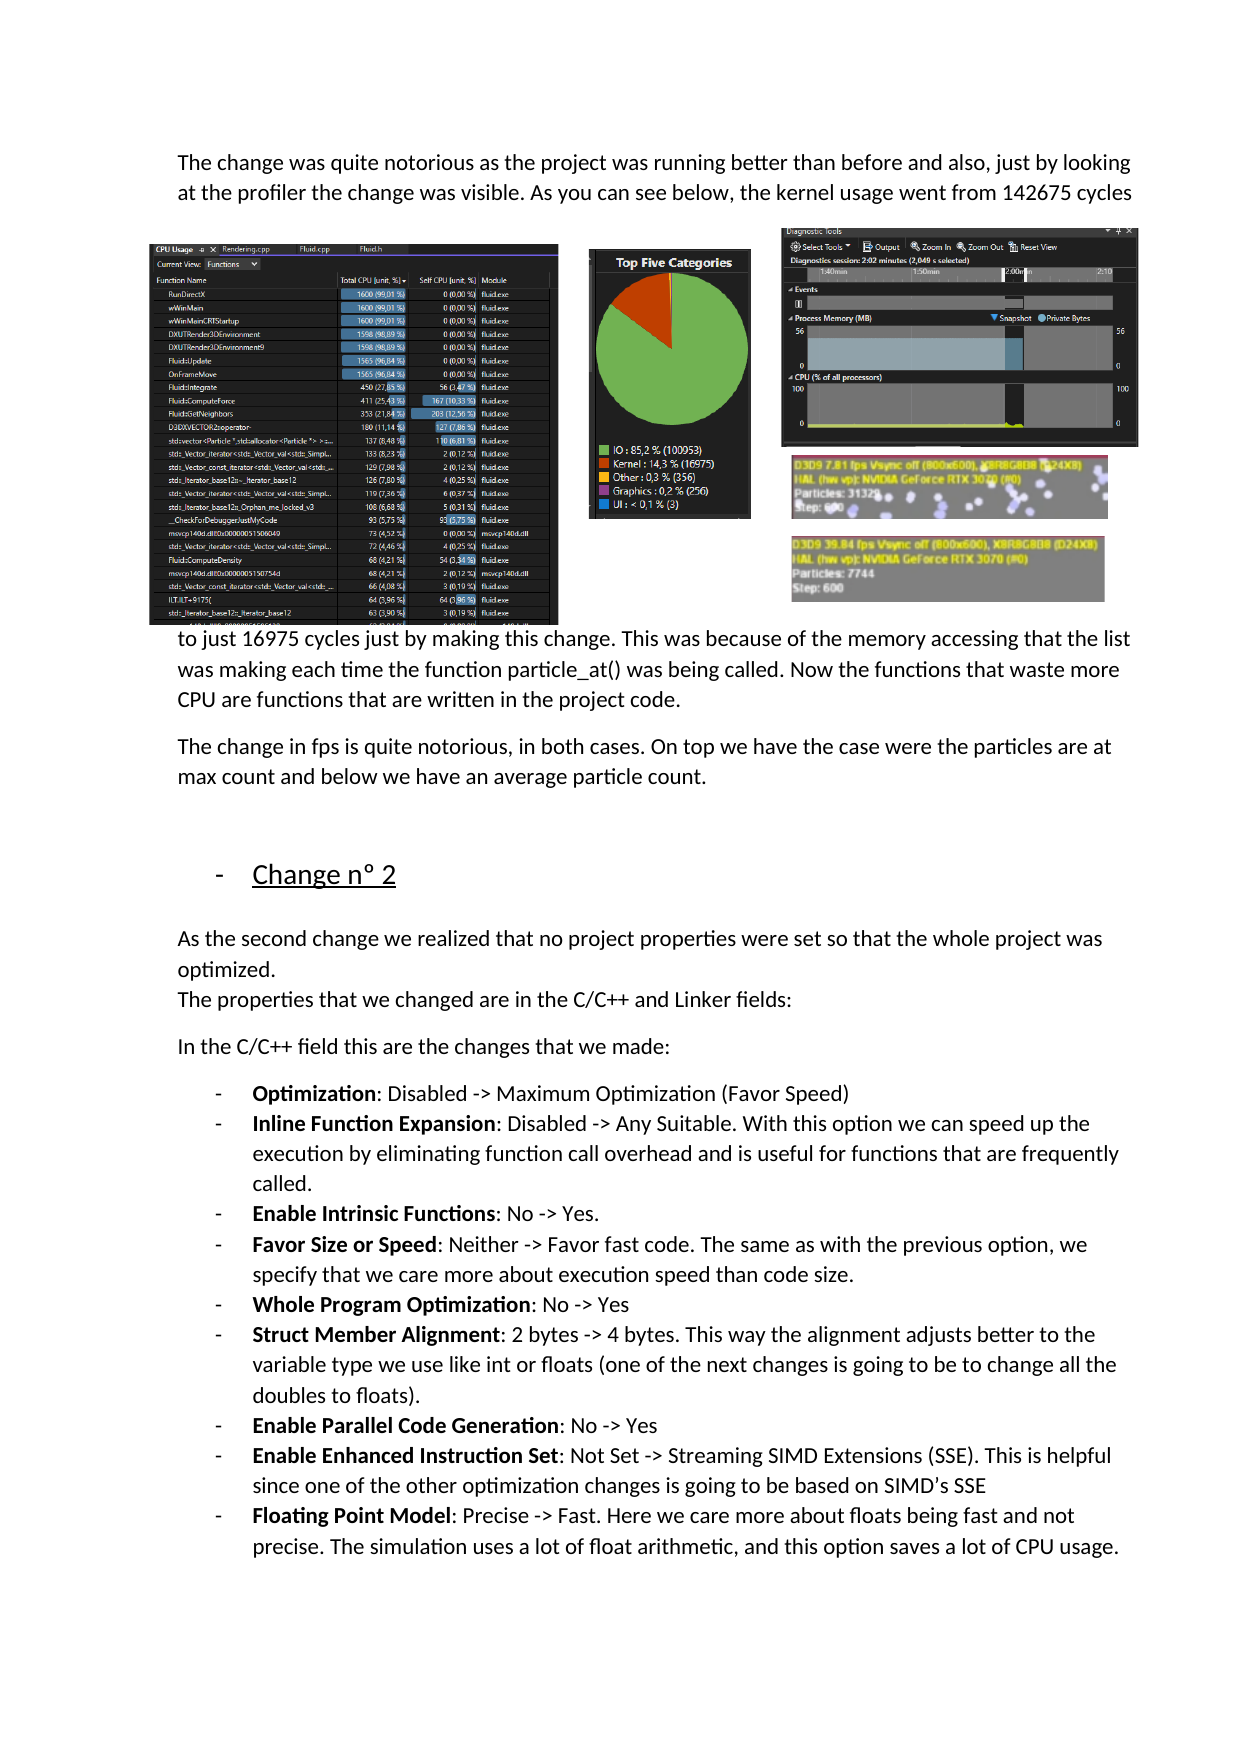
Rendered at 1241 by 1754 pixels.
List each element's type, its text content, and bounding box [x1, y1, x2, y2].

list Enable Intrinsic Functions: No -> Yes. [215, 1199, 1137, 1227]
list Enable Parallel Code Generation: No -> Yes [215, 1411, 1137, 1439]
picture [791, 536, 1105, 602]
list Whole Program Optimization: No -> Yes [215, 1290, 1137, 1318]
list Favor Size or Speed: Neither -> Favor fast code. The same as with the previous option, we specify that we care more about execution speed than code size. [215, 1230, 1137, 1288]
list Floating Point Model: Precise -> Fast. Here we care more about floats being fast and not precise. The simulation uses a lot of float arithmetic, and this option saves a lot of CPU usage. [215, 1502, 1137, 1560]
picture [149, 244, 559, 625]
list Change nº 2 [215, 856, 1137, 891]
picture [588, 249, 751, 519]
picture [791, 455, 1108, 519]
picture [781, 228, 1139, 447]
text In the C/C++ field this are the changes that we made: [177, 1032, 1137, 1060]
list Inline Function Expansion: Disabled -> Any Suitable. With this option we can speed up the execution by eliminating function call overhead and is useful for functions that are frequently called. [215, 1109, 1137, 1197]
list As the second change we realized that no project properties were set so that the whole project was optimized. [177, 924, 1137, 983]
list Optimization: Disabled -> Maximum Optimization (Favor Speed) [215, 1079, 1137, 1107]
list The properties that we changed are in the C/C++ and Linker fields: [177, 985, 1137, 1013]
list Struct Member Alignment: 2 bytes -> 4 bytes. This way the alignment adjusts better to the variable type we use like int or floats (one of the next changes is going to be to change all the doubles to floats). [215, 1320, 1137, 1409]
list Enable Enhanced Instruction Set: Not Set -> Streaming SIMD Extensions (SSE). This is helpful since one of the other optimization changes is going to be based on SIMD’s SSE [215, 1441, 1137, 1499]
text The change in fps is quite notorious, in both cases. On top we have the case were the particles are at max count and below we have an average particle count. [177, 732, 1137, 790]
